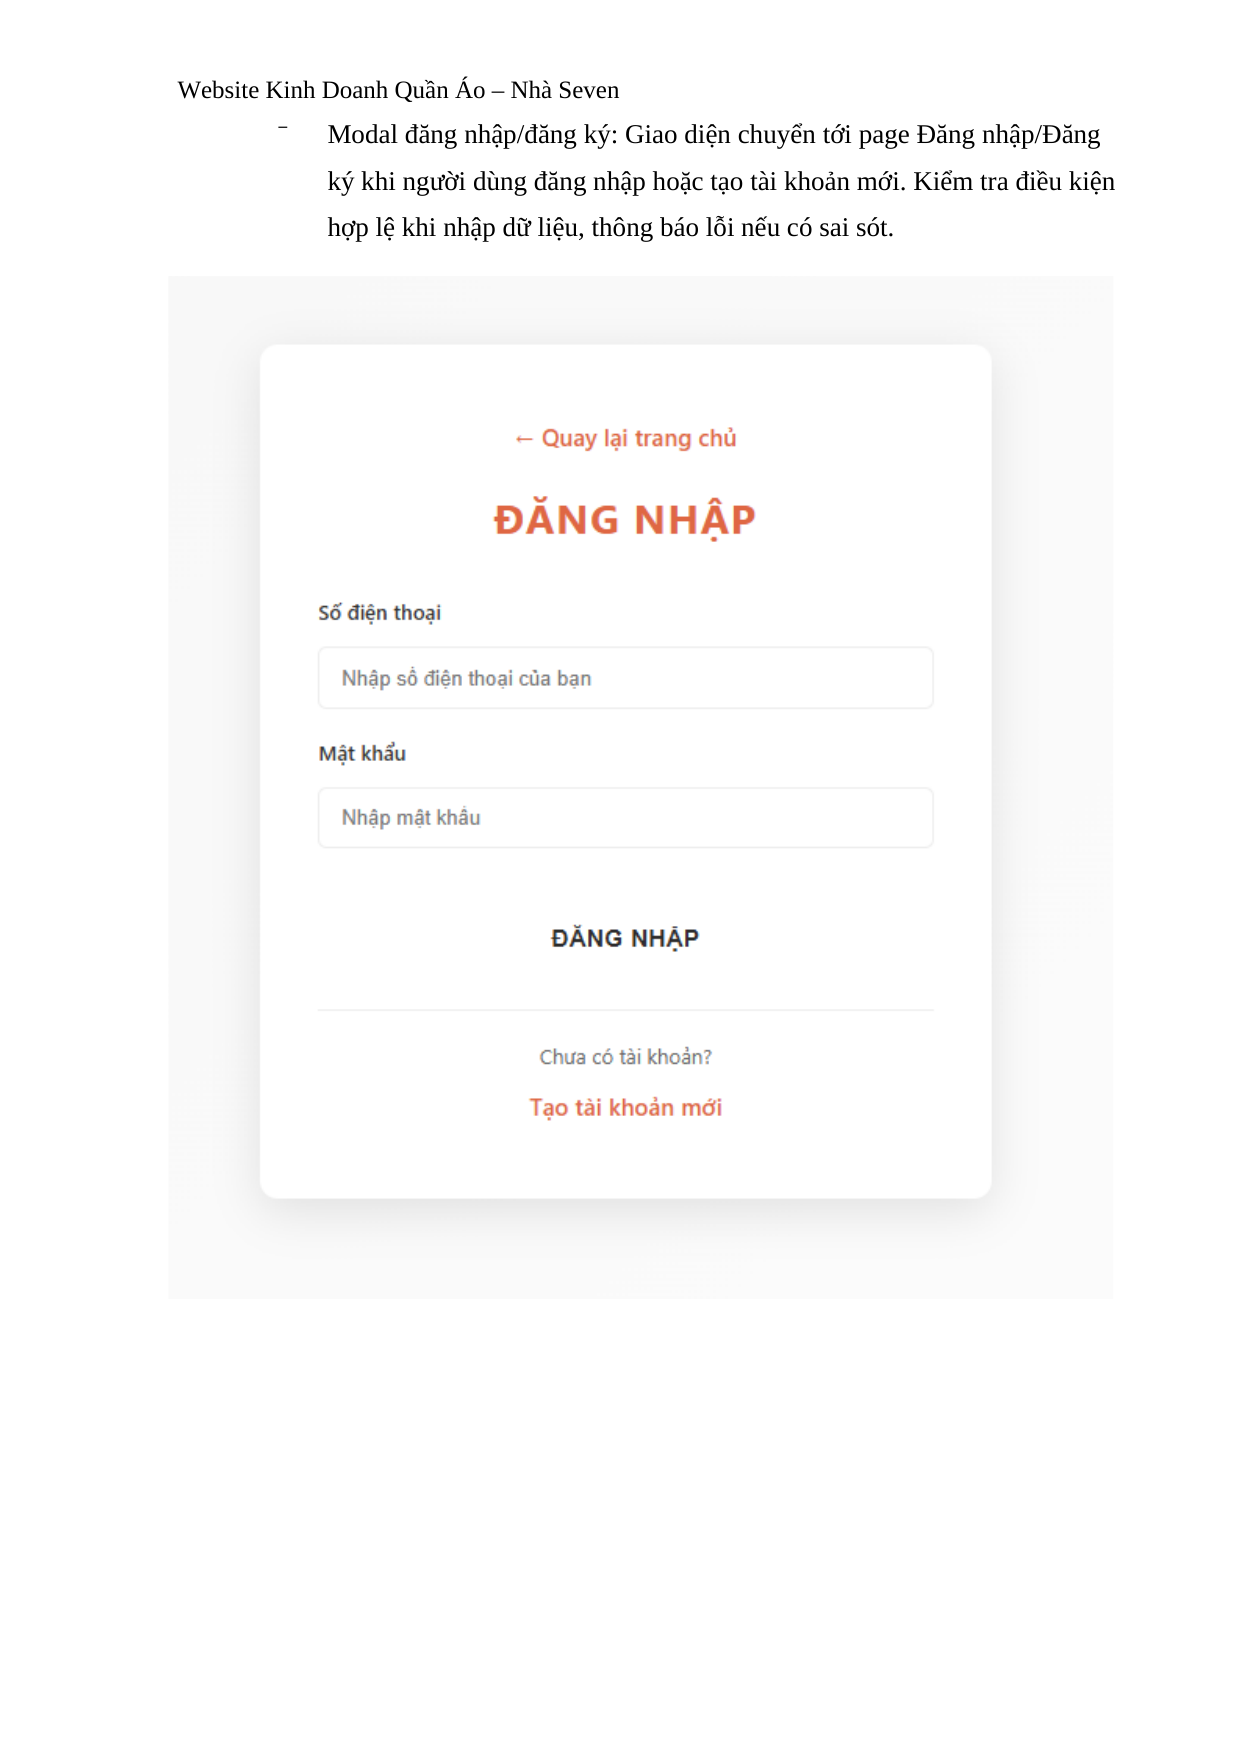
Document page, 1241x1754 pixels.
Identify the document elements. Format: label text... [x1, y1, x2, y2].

list Modal đăng nhập/đăng ký: Giao diện chuyển tới page Đăng nhập/Đăng ký khi người dùng đăng nhập hoặc tạo tài khoản mới. Kiểm tra điều kiện hợp lệ khi nhập dữ liệu, thông báo lỗi nếu có sai sót. [277, 118, 1122, 243]
picture [168, 276, 1114, 1299]
